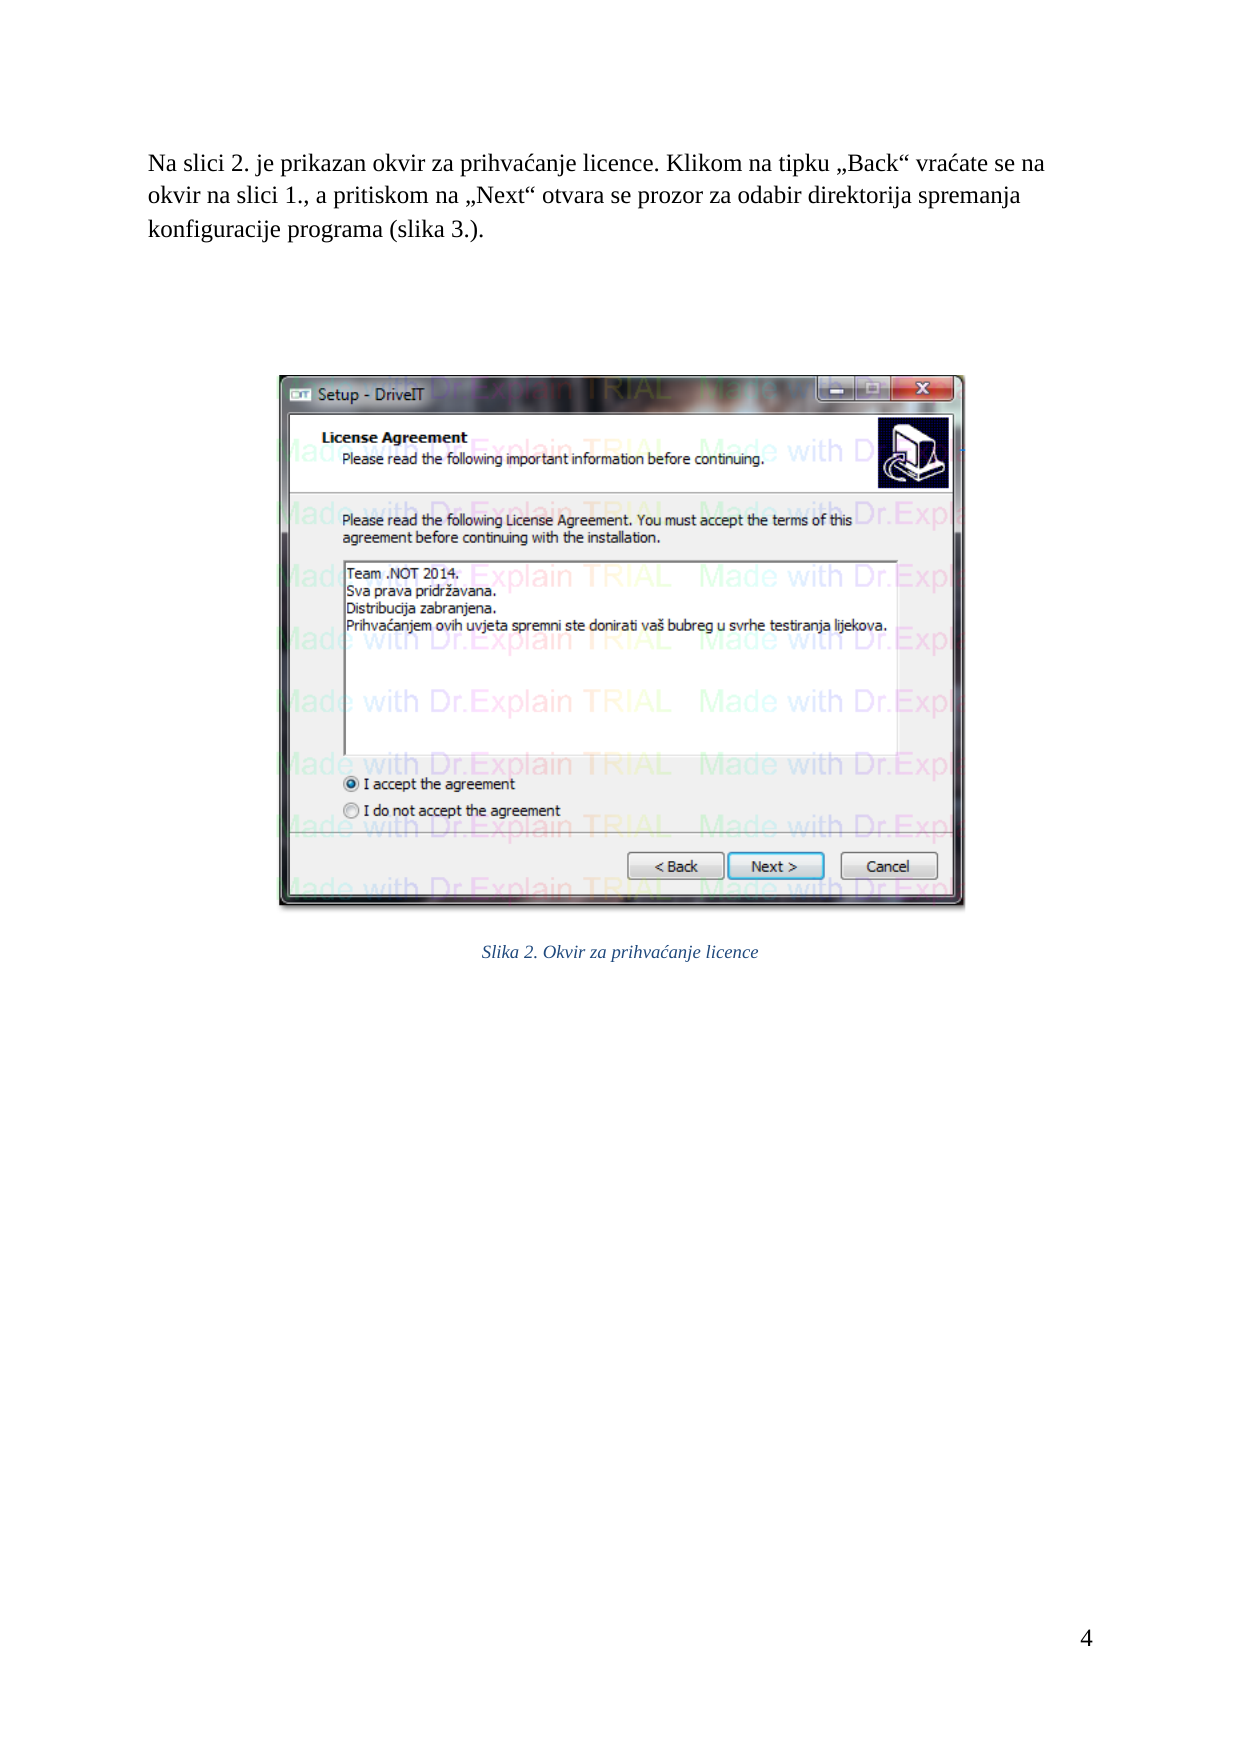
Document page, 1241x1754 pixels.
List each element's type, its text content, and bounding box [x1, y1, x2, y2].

text Slika 2. Okvir za prihvaćanje licence [148, 941, 1093, 962]
picture [274, 375, 966, 916]
text Na slici 2. je prikazan okvir za prihvaćanje licence. Klikom na tipku „Back“ vraćate se na okvir na slici 1., a pritiskom na „Next“ otvara se prozor za odabir direktorija spremanja konfiguracije programa (slika 3.). [148, 148, 1093, 242]
